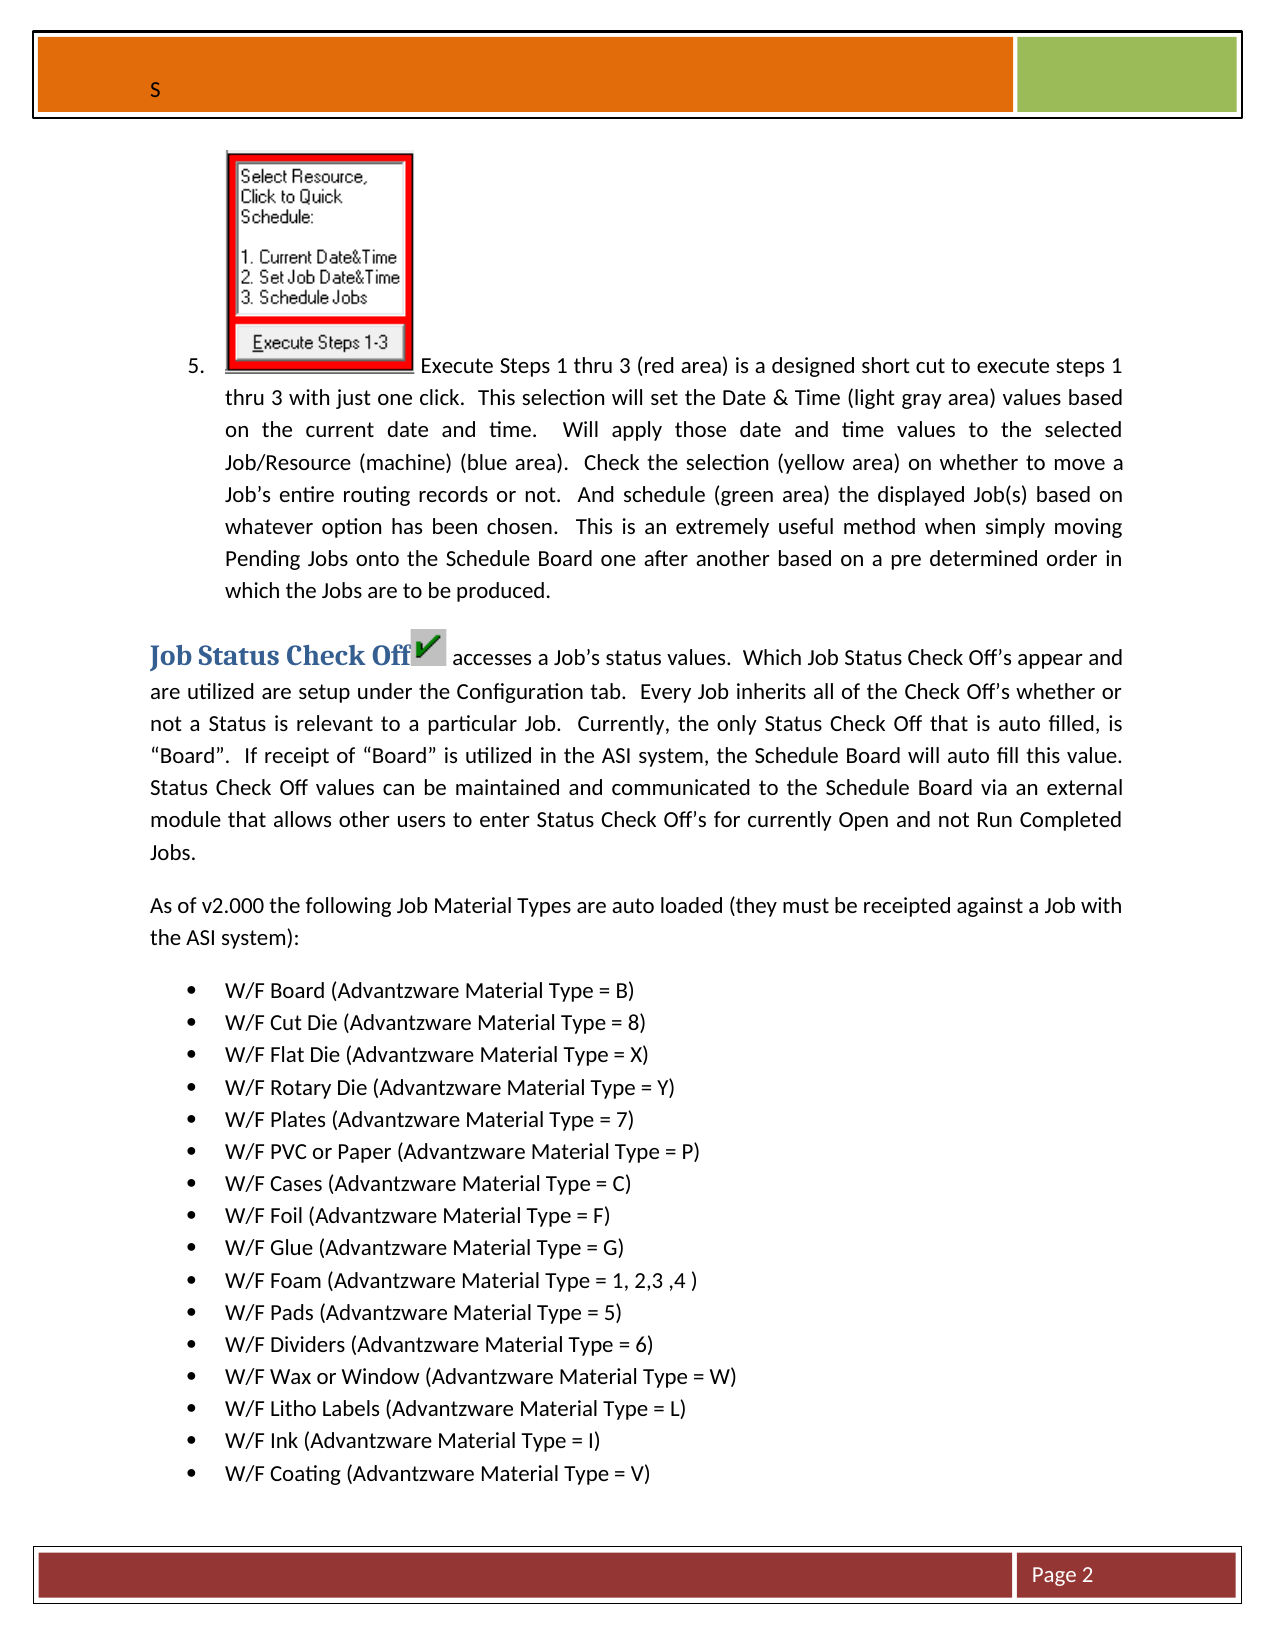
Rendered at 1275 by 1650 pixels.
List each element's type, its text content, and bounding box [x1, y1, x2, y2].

list W/F Pads (Advantzware Material Type = 5) [187, 1298, 1125, 1326]
list W/F Dividers (Advantzware Material Type = 6) [187, 1330, 1125, 1358]
list W/F Ink (Advantzware Material Type = I) [187, 1427, 1125, 1455]
list W/F Coating (Advantzware Material Type = V) [187, 1459, 1125, 1487]
text As of v2.000 the following Job Material Types are auto loaded (they must be receipted against a Job with the ASI system): [150, 891, 1125, 951]
list W/F Litho Labels (Advantzware Material Type = L) [187, 1394, 1125, 1422]
list W/F Foam (Advantzware Material Type = 1, 2,3 ,4 ) [187, 1266, 1125, 1294]
list W/F Rotary Die (Advantzware Material Type = Y) [187, 1073, 1125, 1101]
list W/F PVC or Paper (Advantzware Material Type = P) [187, 1137, 1125, 1165]
list W/F Board (Advantzware Material Type = B) [187, 976, 1125, 1004]
list W/F Foil (Advantzware Material Type = F) [187, 1201, 1125, 1229]
list W/F Wax or Window (Advantzware Material Type = W) [187, 1362, 1125, 1390]
text Job Status Check Off accesses a Job’s status values. Which Job Status Check Off’s appear and are utilized are setup under the Configuration tab. Every Job inherits all of the Check Off’s whether or not a Status is relevant to a particular Job. Currently, the only Status Check Off that is auto filled, is “Board”. If receipt of “Board” is utilized in the ASI system, the Schedule Board will auto fill this value. Status Check Off values can be maintained and communicated to the Schedule Board via an external module that allows other users to enter Status Check Off’s for currently Open and not Run Completed Jobs. [150, 629, 1125, 866]
list W/F Plates (Advantzware Material Type = 7) [187, 1105, 1125, 1133]
list W/F Glue (Advantzware Material Type = G) [187, 1233, 1125, 1262]
list W/F Cases (Advantzware Material Type = C) [187, 1169, 1125, 1197]
picture [225, 150, 415, 374]
list Execute Steps 1 thru 3 (red area) is a designed short cut to execute steps 1 thru 3 with just one click. This selection will set the Date & Time (light gray area) values based on the current date and time. Will apply those date and time values to the selected Job/Resource (machine) (blue area). Check the selection (yellow area) on whether to move a Job’s entire routing records or not. And schedule (green area) the displayed Job(s) based on whatever option has been chosen. This is an extremely useful method when simply moving Pending Jobs onto the Schedule Board one after another based on a pre determined order in which the Jobs are to be produced. [187, 150, 1125, 604]
list W/F Flat Die (Advantzware Material Type = X) [187, 1040, 1125, 1068]
picture [410, 629, 447, 666]
list W/F Cut Die (Advantzware Material Type = 8) [187, 1008, 1125, 1036]
